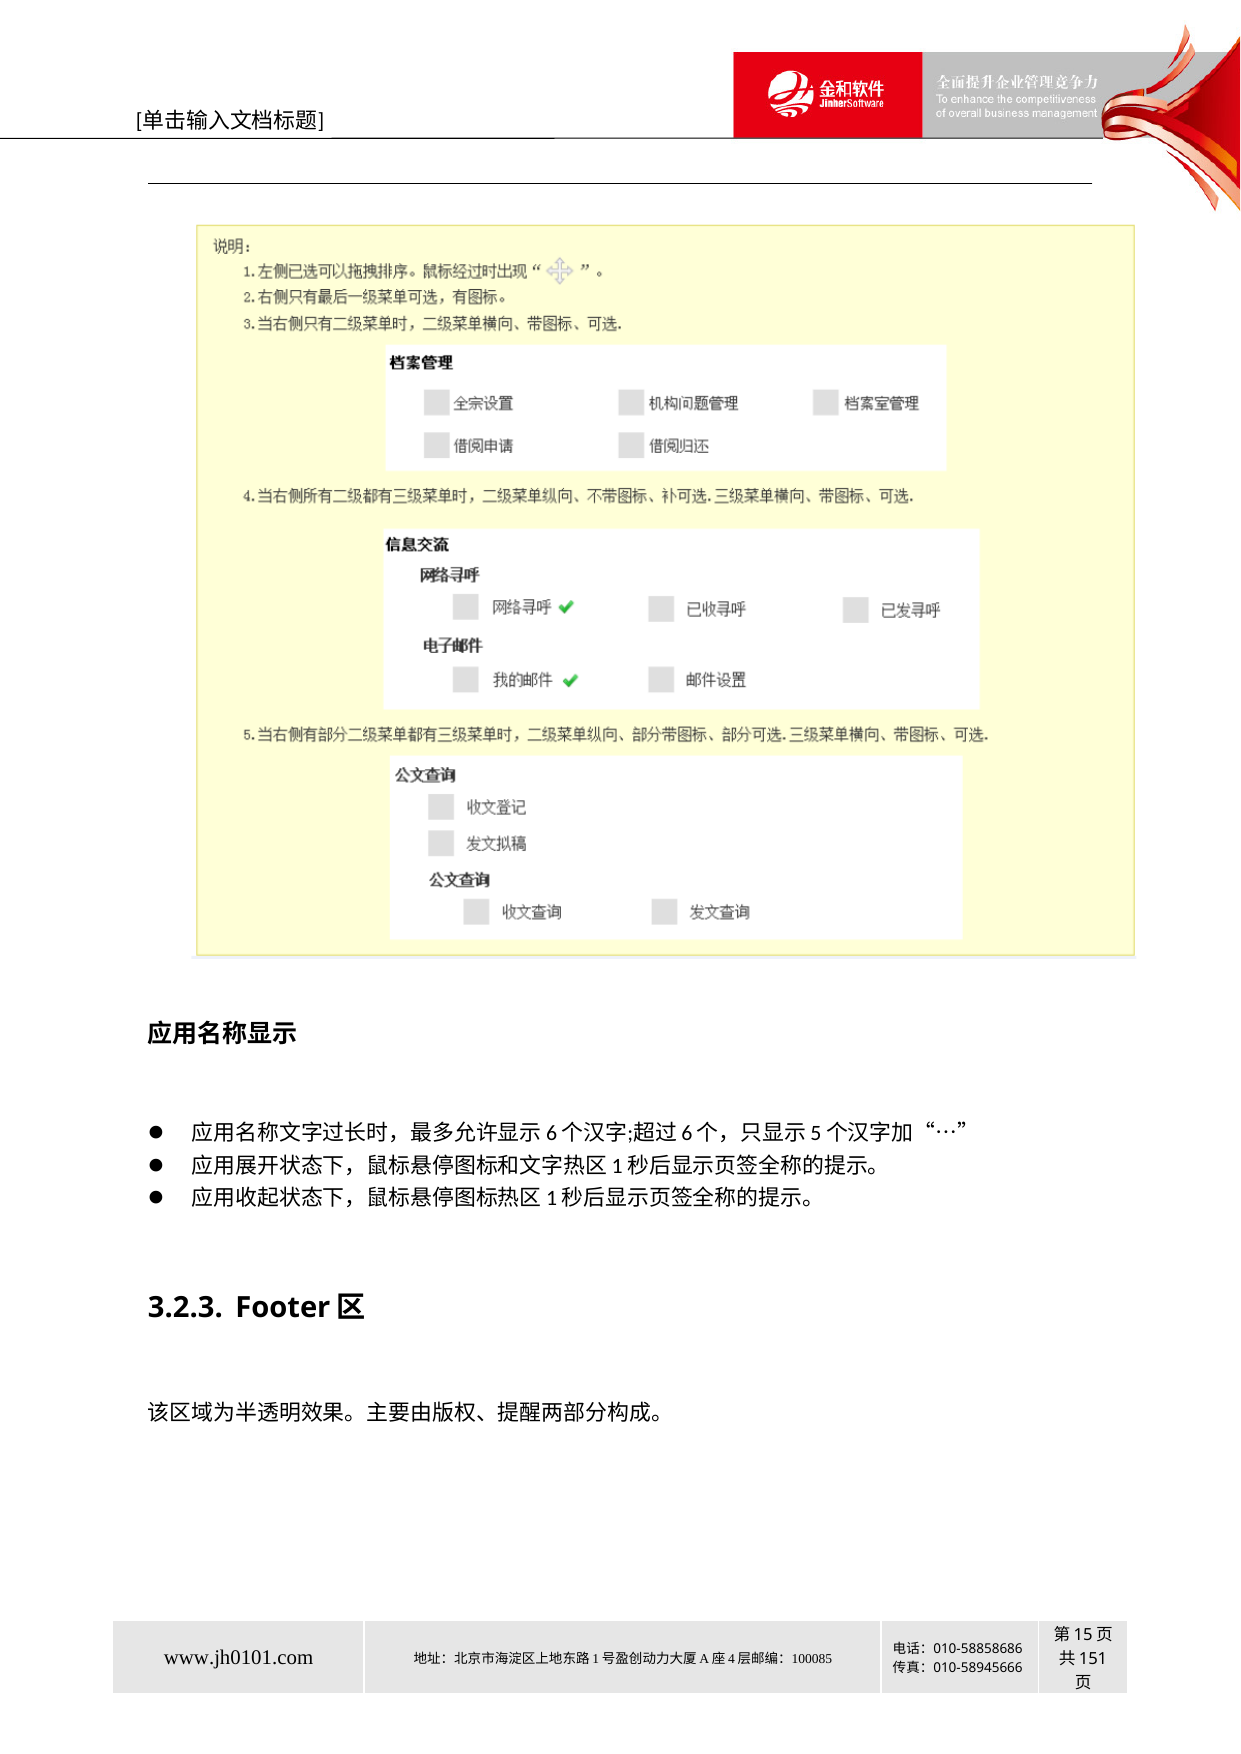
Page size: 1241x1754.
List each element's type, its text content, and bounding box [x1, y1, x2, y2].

picture [191, 0, 1241, 959]
subtitle 应用名称显示 [148, 999, 1092, 1064]
list 应用展开状态下，鼠标悬停图标和文字热区1秒后显示页签全称的提示。 [148, 1147, 1092, 1180]
list 应用收起状态下，鼠标悬停图标热区1秒后显示页签全称的提示。 [148, 1180, 1092, 1212]
text 该区域为半透明效果。主要由版权、提醒两部分构成。 [148, 1395, 1092, 1427]
subtitle Footer区 [148, 1272, 1092, 1337]
list 应用名称文字过长时，最多允许显示6个汉字;超过6个，只显示5个汉字加“…” [148, 1115, 1092, 1147]
